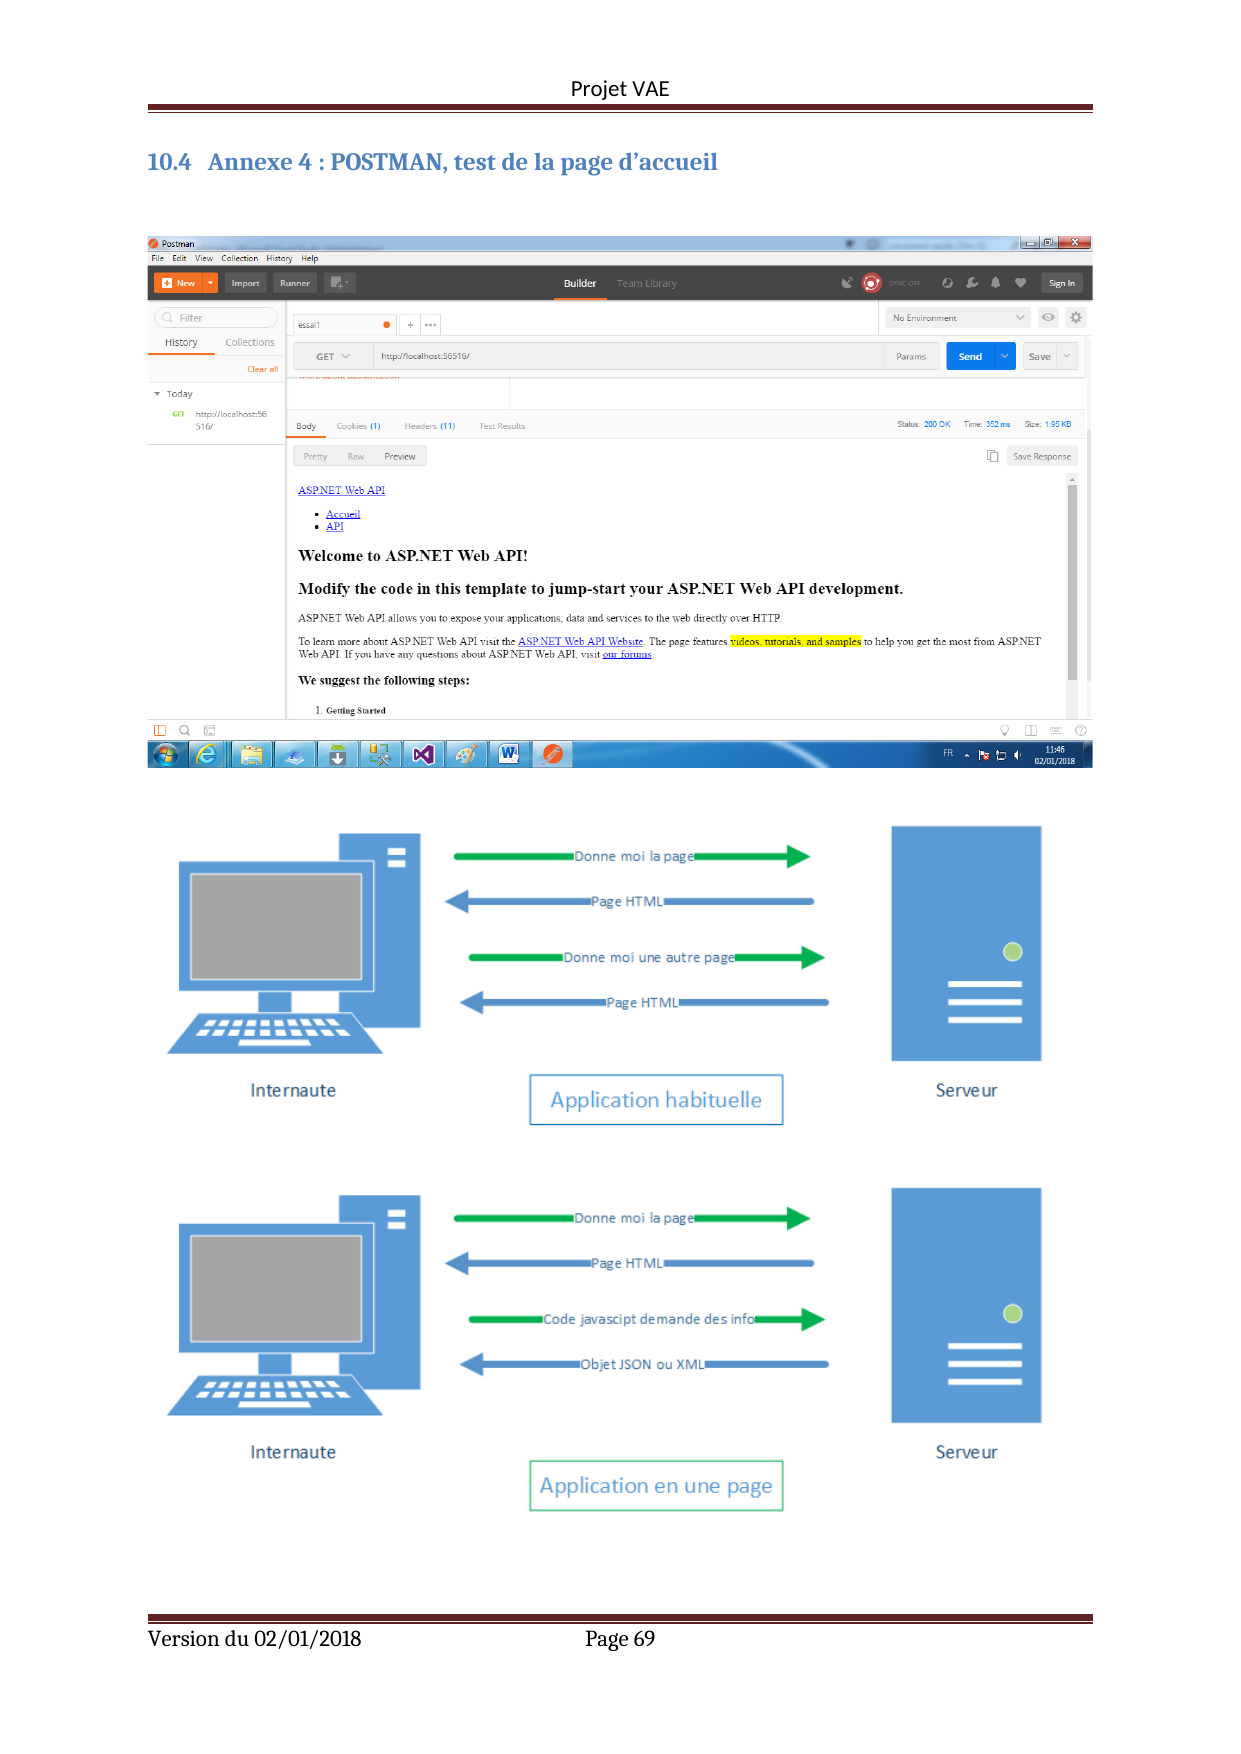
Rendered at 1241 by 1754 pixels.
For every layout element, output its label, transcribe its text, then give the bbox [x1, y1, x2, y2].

subtitle Annexe 4 : POSTMAN, test de la page d’accueil [148, 148, 1093, 176]
picture [147, 792, 1093, 1512]
picture [147, 236, 1093, 768]
